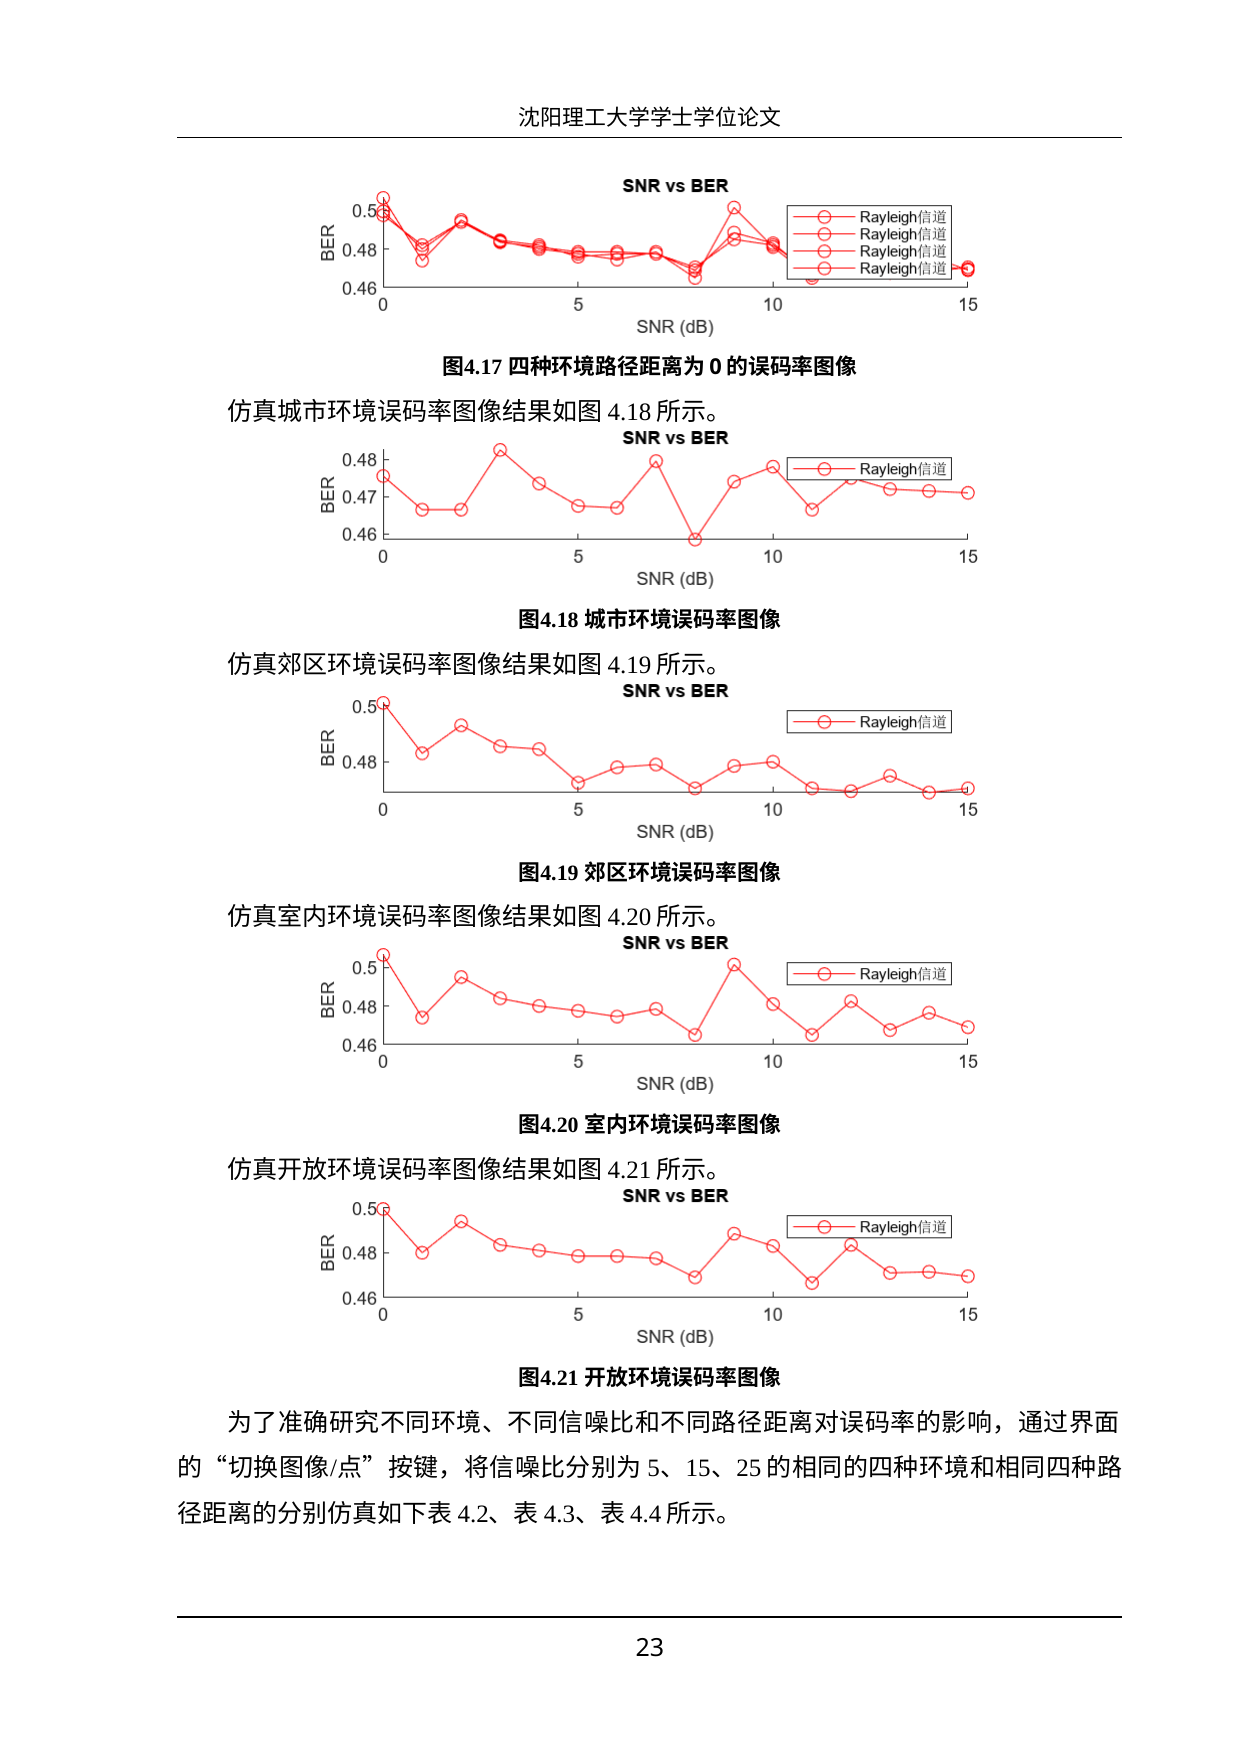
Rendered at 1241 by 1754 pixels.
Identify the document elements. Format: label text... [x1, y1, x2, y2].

text 仿真郊区环境误码率图像结果如图4.19所示。 [177, 637, 1122, 682]
text 仿真室内环境误码率图像结果如图4.20所示。 [177, 889, 1122, 935]
list 城市环境误码率图像 [177, 591, 1122, 637]
picture [319, 177, 980, 339]
picture [319, 1187, 980, 1349]
text 仿真开放环境误码率图像结果如图4.21所示。 [177, 1142, 1122, 1188]
text 为了准确研究不同环境、不同信噪比和不同路径距离对误码率的影响，通过界面的“切换图像/点”按键，将信噪比分别为5、15、25的相同的四种环境和相同四种路径距离的分别仿真如下表4.2、表4.3、表4.4所示。 [177, 1394, 1122, 1532]
list 室内环境误码率图像 [177, 1096, 1122, 1142]
list 郊区环境误码率图像 [177, 843, 1122, 889]
picture [319, 682, 980, 844]
picture [319, 429, 980, 591]
list 开放环境误码率图像 [177, 1348, 1122, 1394]
picture [319, 935, 980, 1096]
text 仿真城市环境误码率图像结果如图4.18所示。 [177, 384, 1122, 430]
list 四种环境路径距离为0的误码率图像 [177, 338, 1122, 384]
